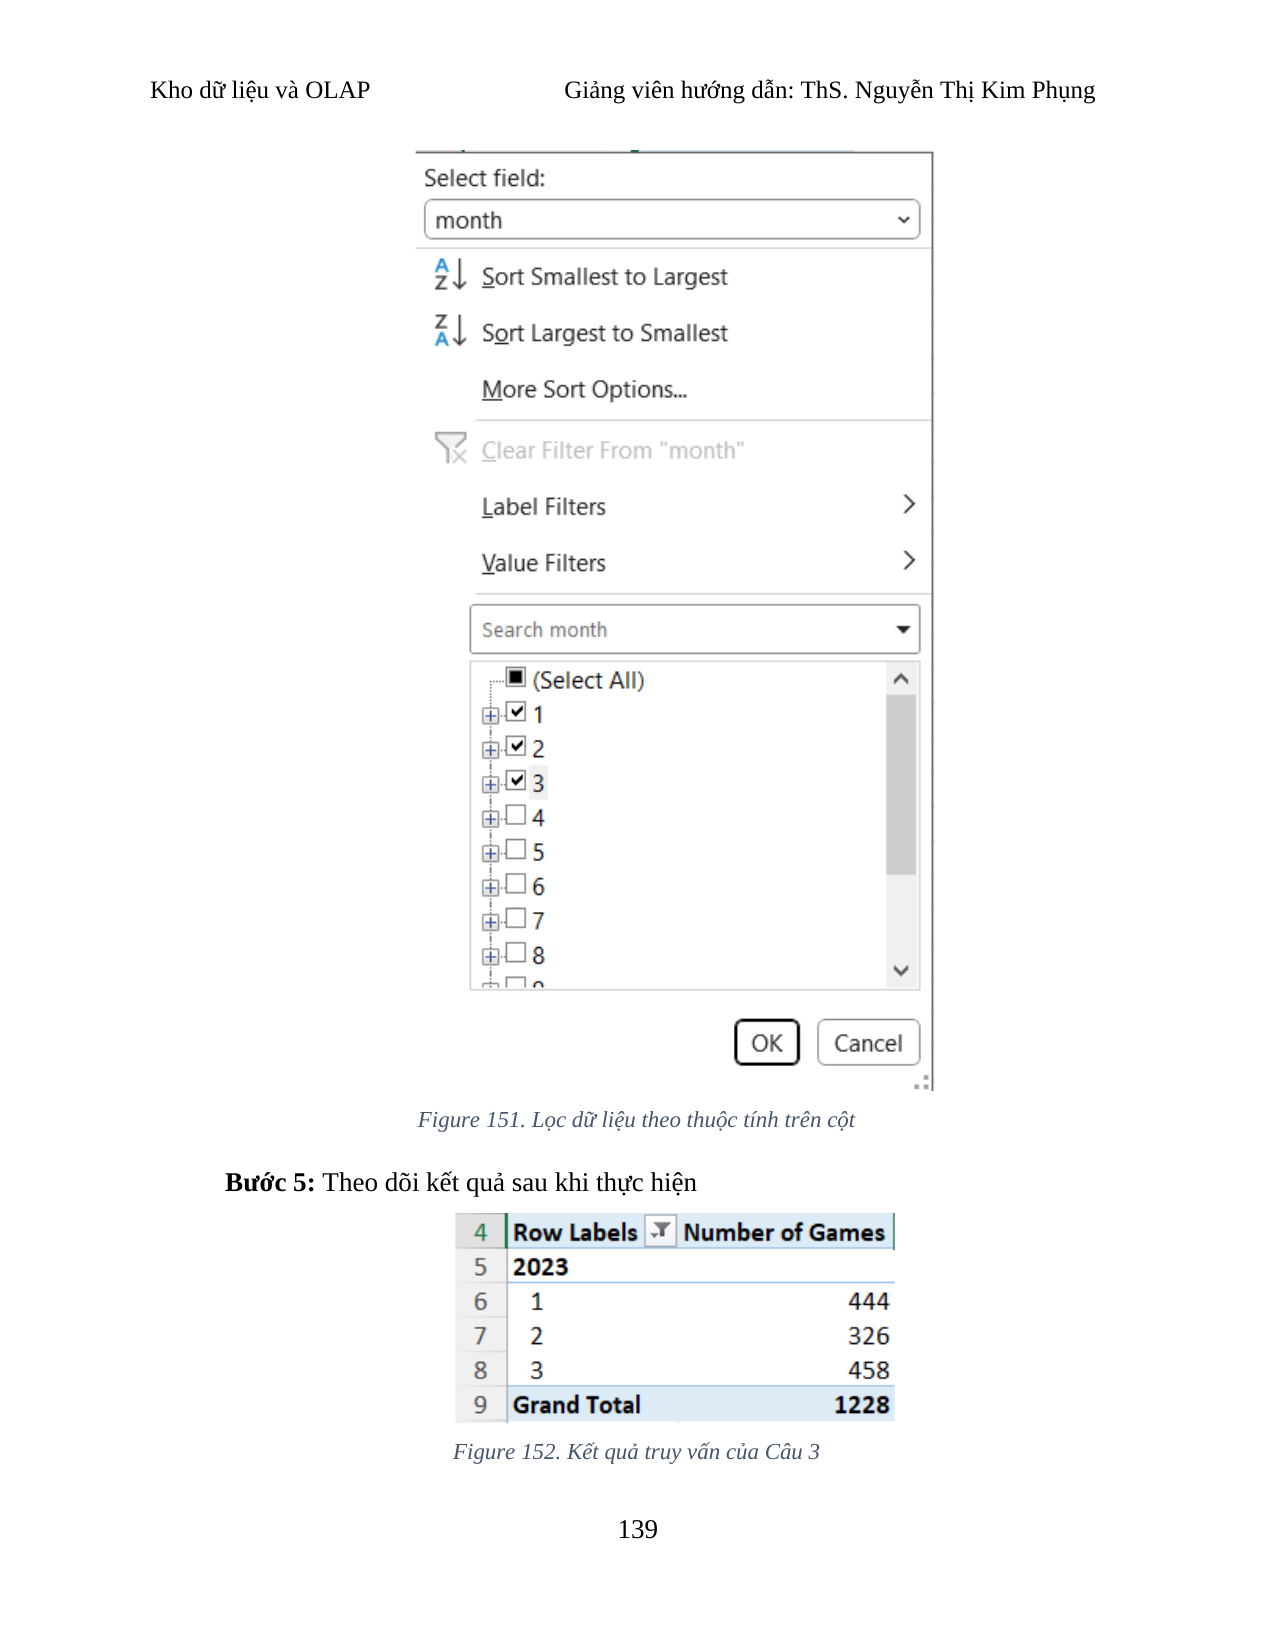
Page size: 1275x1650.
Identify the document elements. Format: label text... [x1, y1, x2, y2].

text Bước 5: Theo dõi kết quả sau khi thực hiện [225, 1167, 1125, 1198]
text Figure 152. Kết quả truy vấn của Câu 3 [150, 1438, 1125, 1464]
picture [455, 1213, 895, 1423]
picture [415, 150, 935, 1091]
text Figure 151. Lọc dữ liệu theo thuộc tính trên cột [150, 1106, 1125, 1133]
